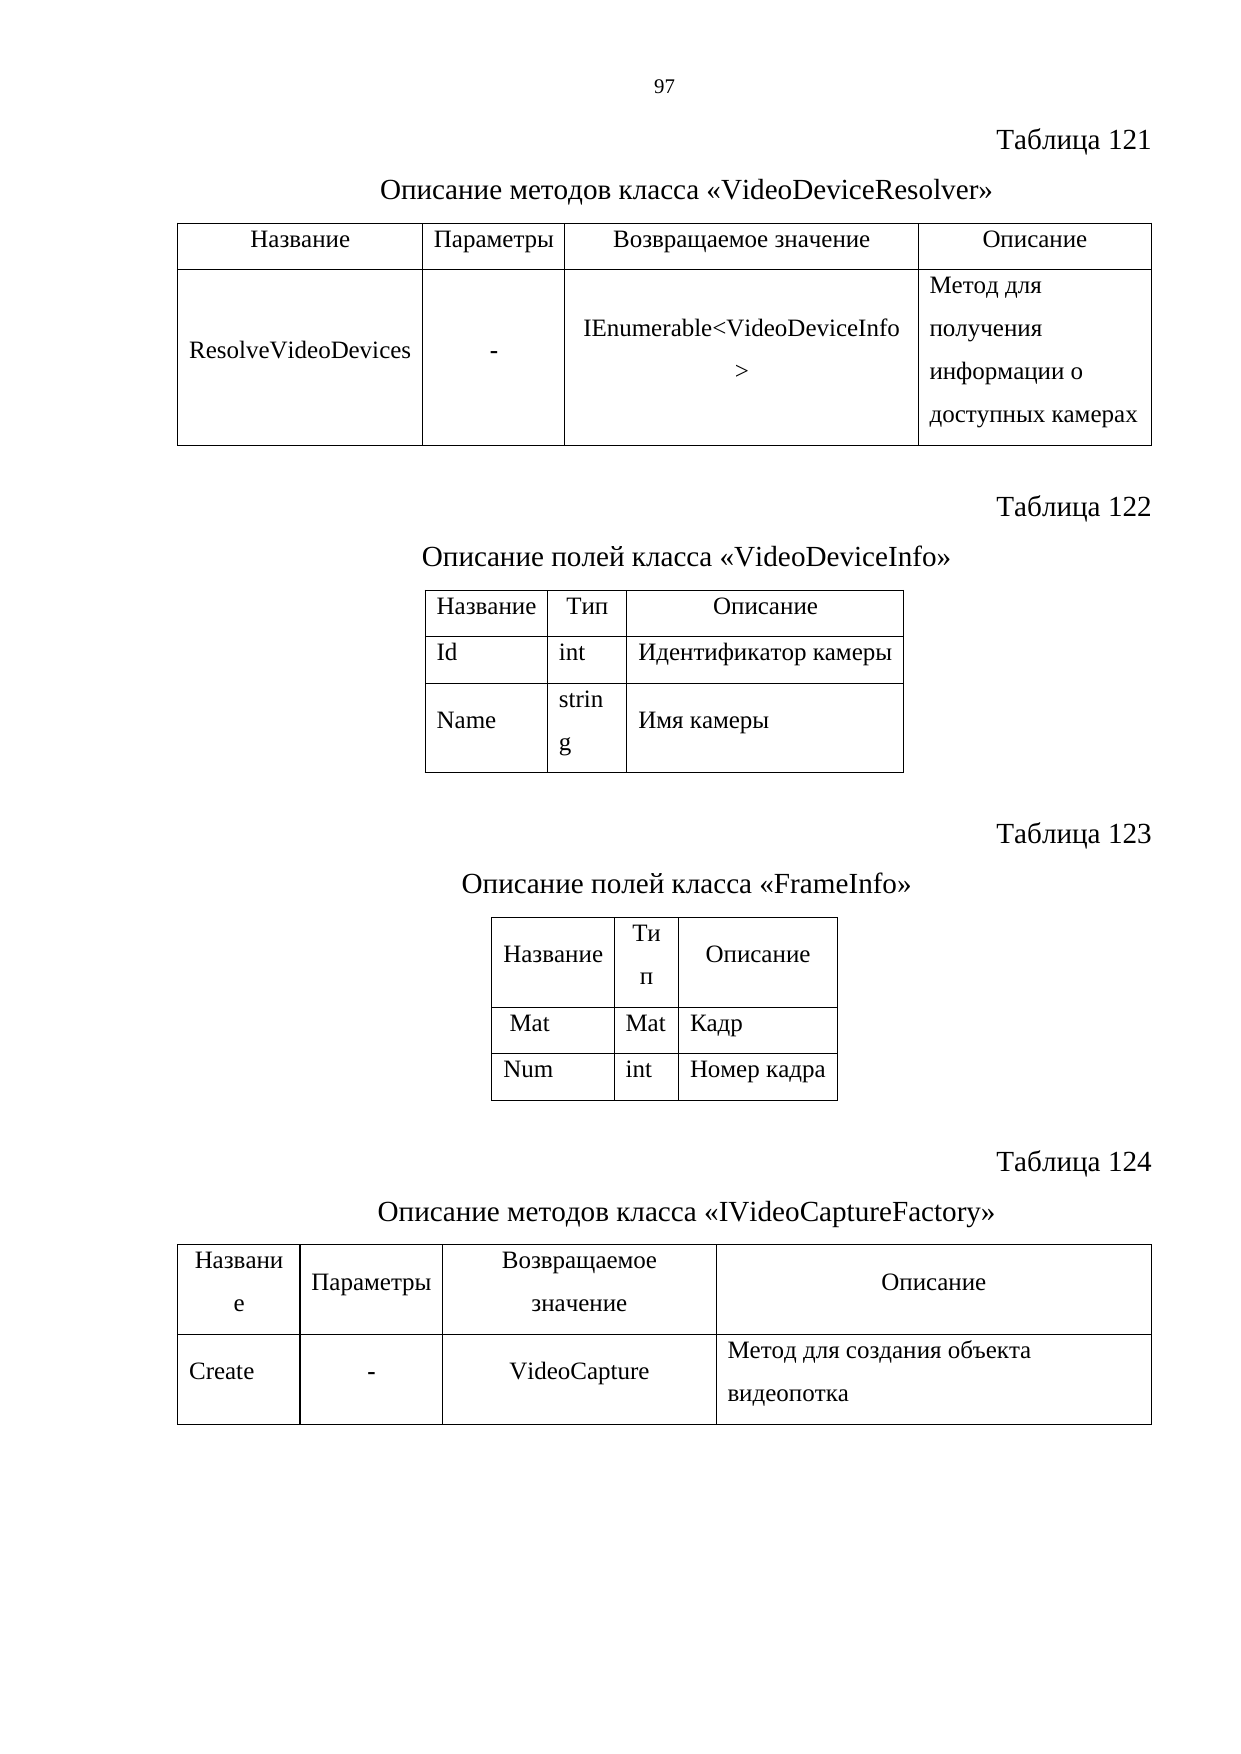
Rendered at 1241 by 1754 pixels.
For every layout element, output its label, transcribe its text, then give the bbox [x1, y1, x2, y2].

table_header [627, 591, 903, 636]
text Описание полей класса «VideoDeviceInfo» [177, 539, 1152, 573]
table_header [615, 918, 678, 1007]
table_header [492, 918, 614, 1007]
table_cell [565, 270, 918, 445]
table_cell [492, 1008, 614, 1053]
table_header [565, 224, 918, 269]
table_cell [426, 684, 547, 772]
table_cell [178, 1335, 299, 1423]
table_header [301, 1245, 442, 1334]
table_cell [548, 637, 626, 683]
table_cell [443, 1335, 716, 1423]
text Описание методов класса «VideoDeviceResolver» [177, 172, 1152, 206]
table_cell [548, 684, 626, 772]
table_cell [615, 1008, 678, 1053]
text Таблица 123 [177, 816, 1152, 850]
text Описание полей класса «FrameInfo» [177, 867, 1152, 900]
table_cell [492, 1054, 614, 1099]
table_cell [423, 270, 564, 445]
text Описание методов класса «IVideoCaptureFactory» [177, 1194, 1152, 1227]
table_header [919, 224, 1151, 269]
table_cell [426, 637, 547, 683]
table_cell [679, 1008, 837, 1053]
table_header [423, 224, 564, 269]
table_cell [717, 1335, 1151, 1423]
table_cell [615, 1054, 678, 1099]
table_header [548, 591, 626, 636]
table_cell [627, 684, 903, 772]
text Таблица 122 [177, 489, 1152, 523]
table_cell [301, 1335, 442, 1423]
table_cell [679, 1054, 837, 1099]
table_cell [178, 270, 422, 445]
text Таблица 121 [177, 122, 1152, 156]
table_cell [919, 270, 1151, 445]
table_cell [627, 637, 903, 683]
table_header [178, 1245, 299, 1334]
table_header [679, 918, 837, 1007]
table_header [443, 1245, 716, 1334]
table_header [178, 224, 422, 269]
text Таблица 124 [177, 1144, 1152, 1177]
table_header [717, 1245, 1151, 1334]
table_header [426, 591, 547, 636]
